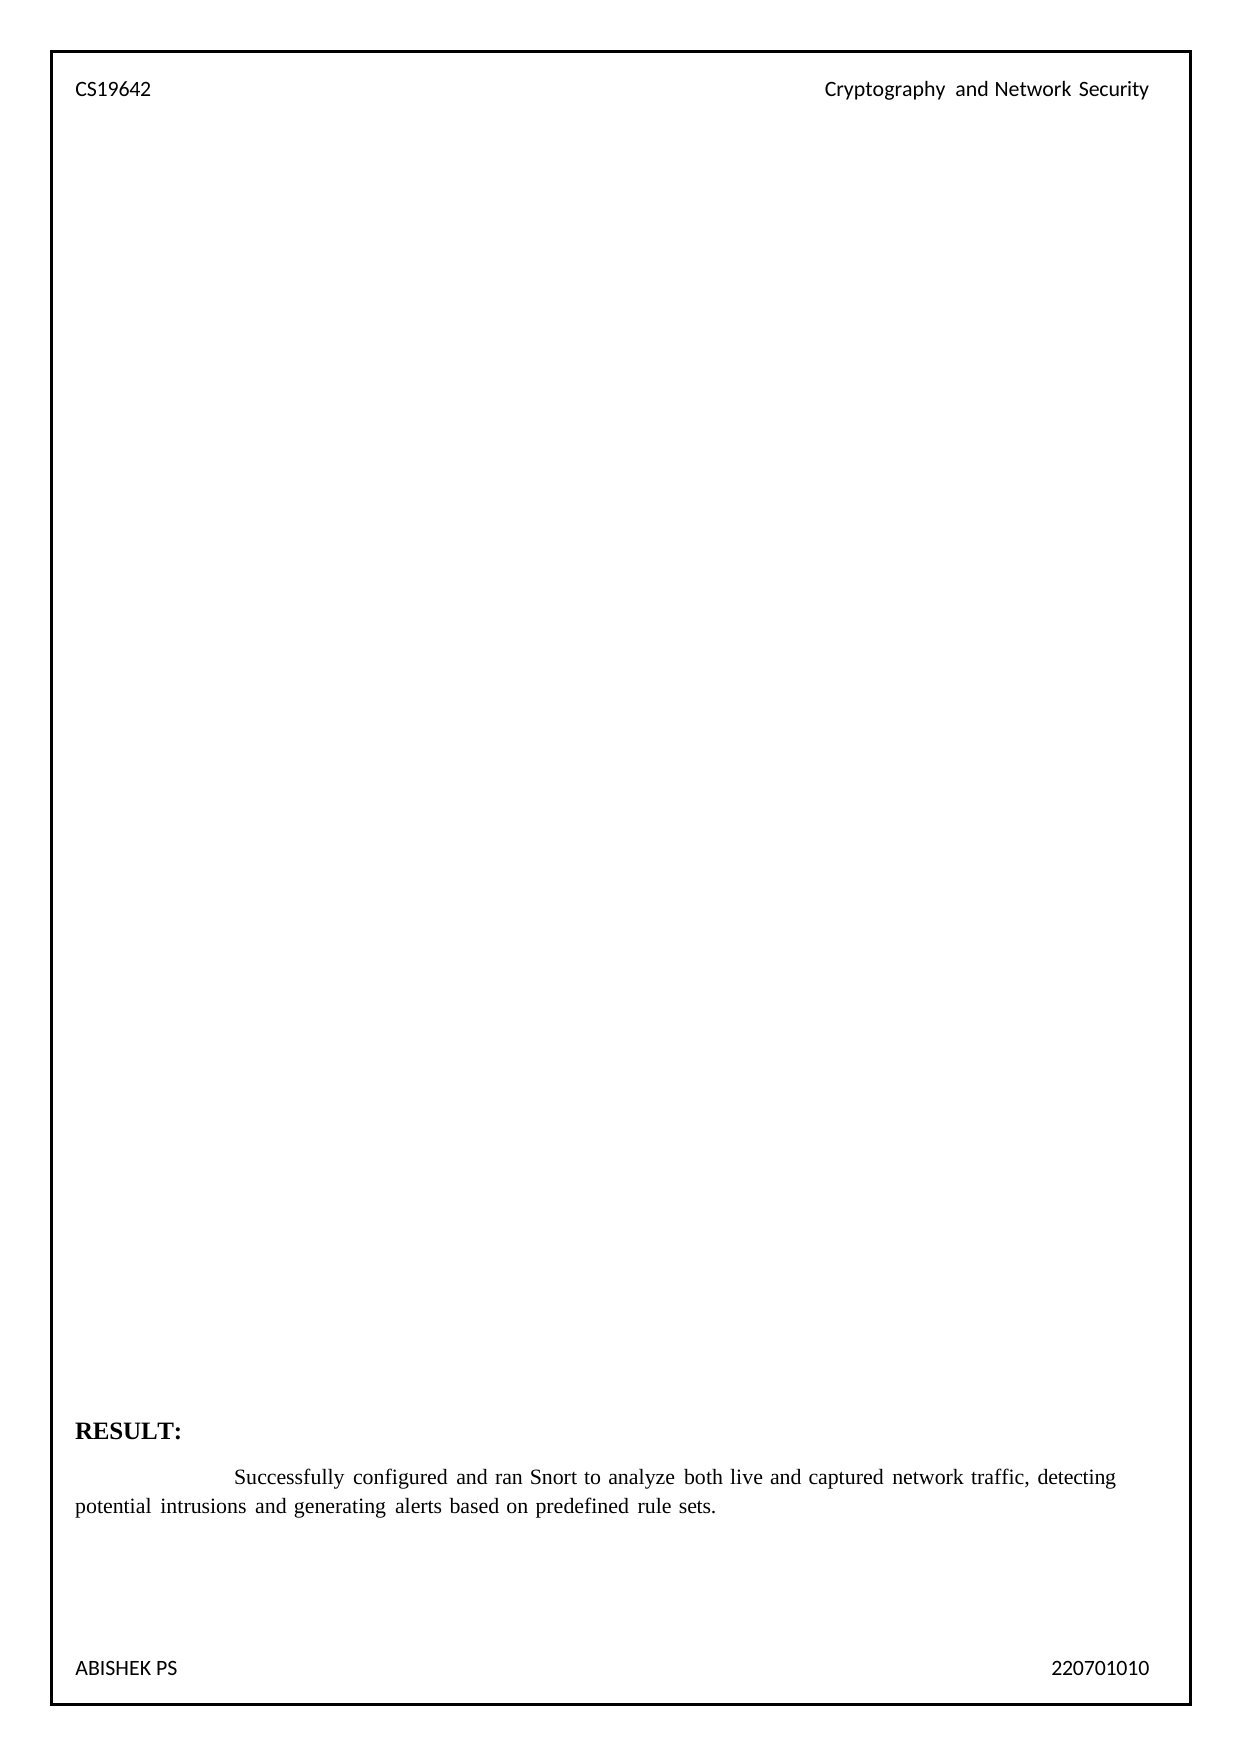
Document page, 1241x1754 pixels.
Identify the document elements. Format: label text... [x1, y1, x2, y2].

text RESULT: [75, 1416, 1166, 1444]
text Successfully configured and ran Snort to analyze both live and captured network traffic, detecting [234, 1464, 1166, 1489]
text potential intrusions and generating alerts based on predefined rule sets. [75, 1493, 1166, 1518]
